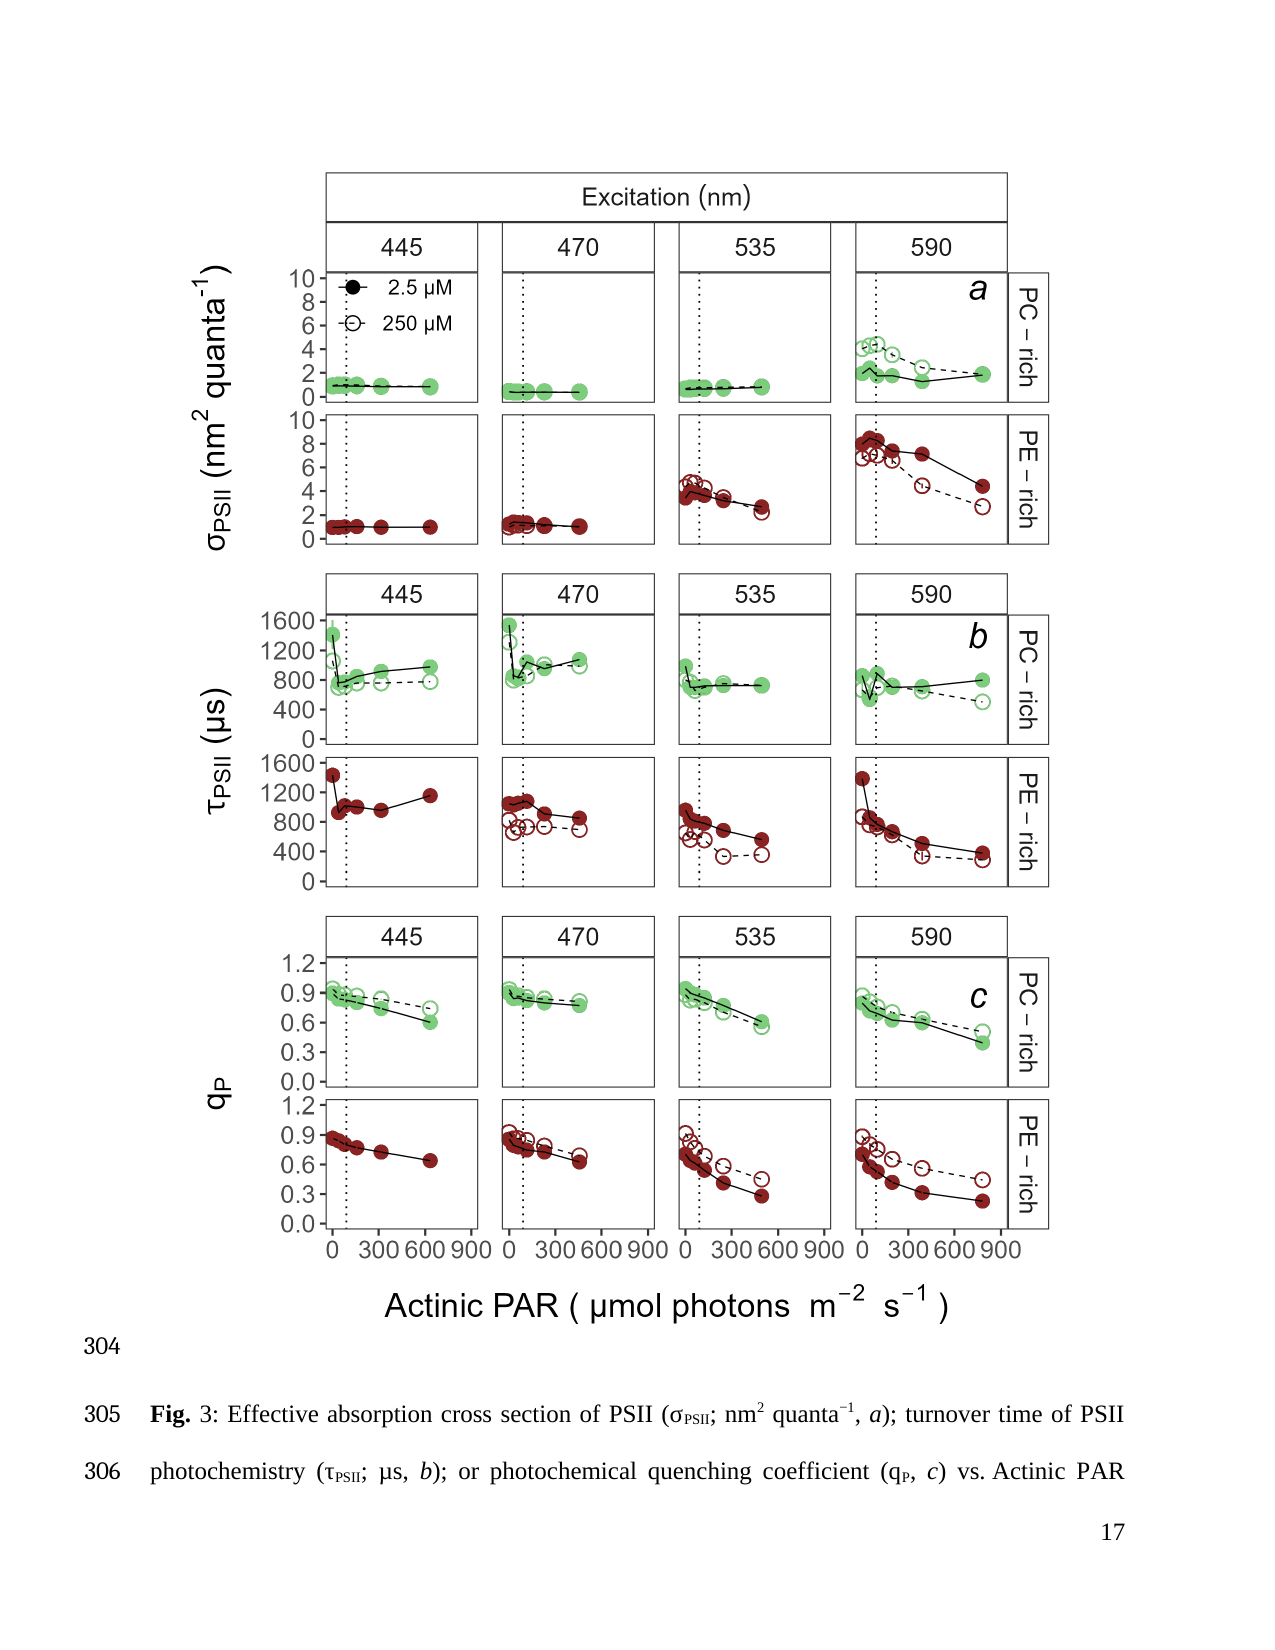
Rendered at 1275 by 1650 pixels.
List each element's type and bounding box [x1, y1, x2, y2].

text [150, 1399, 1125, 1485]
picture [168, 150, 1072, 1354]
